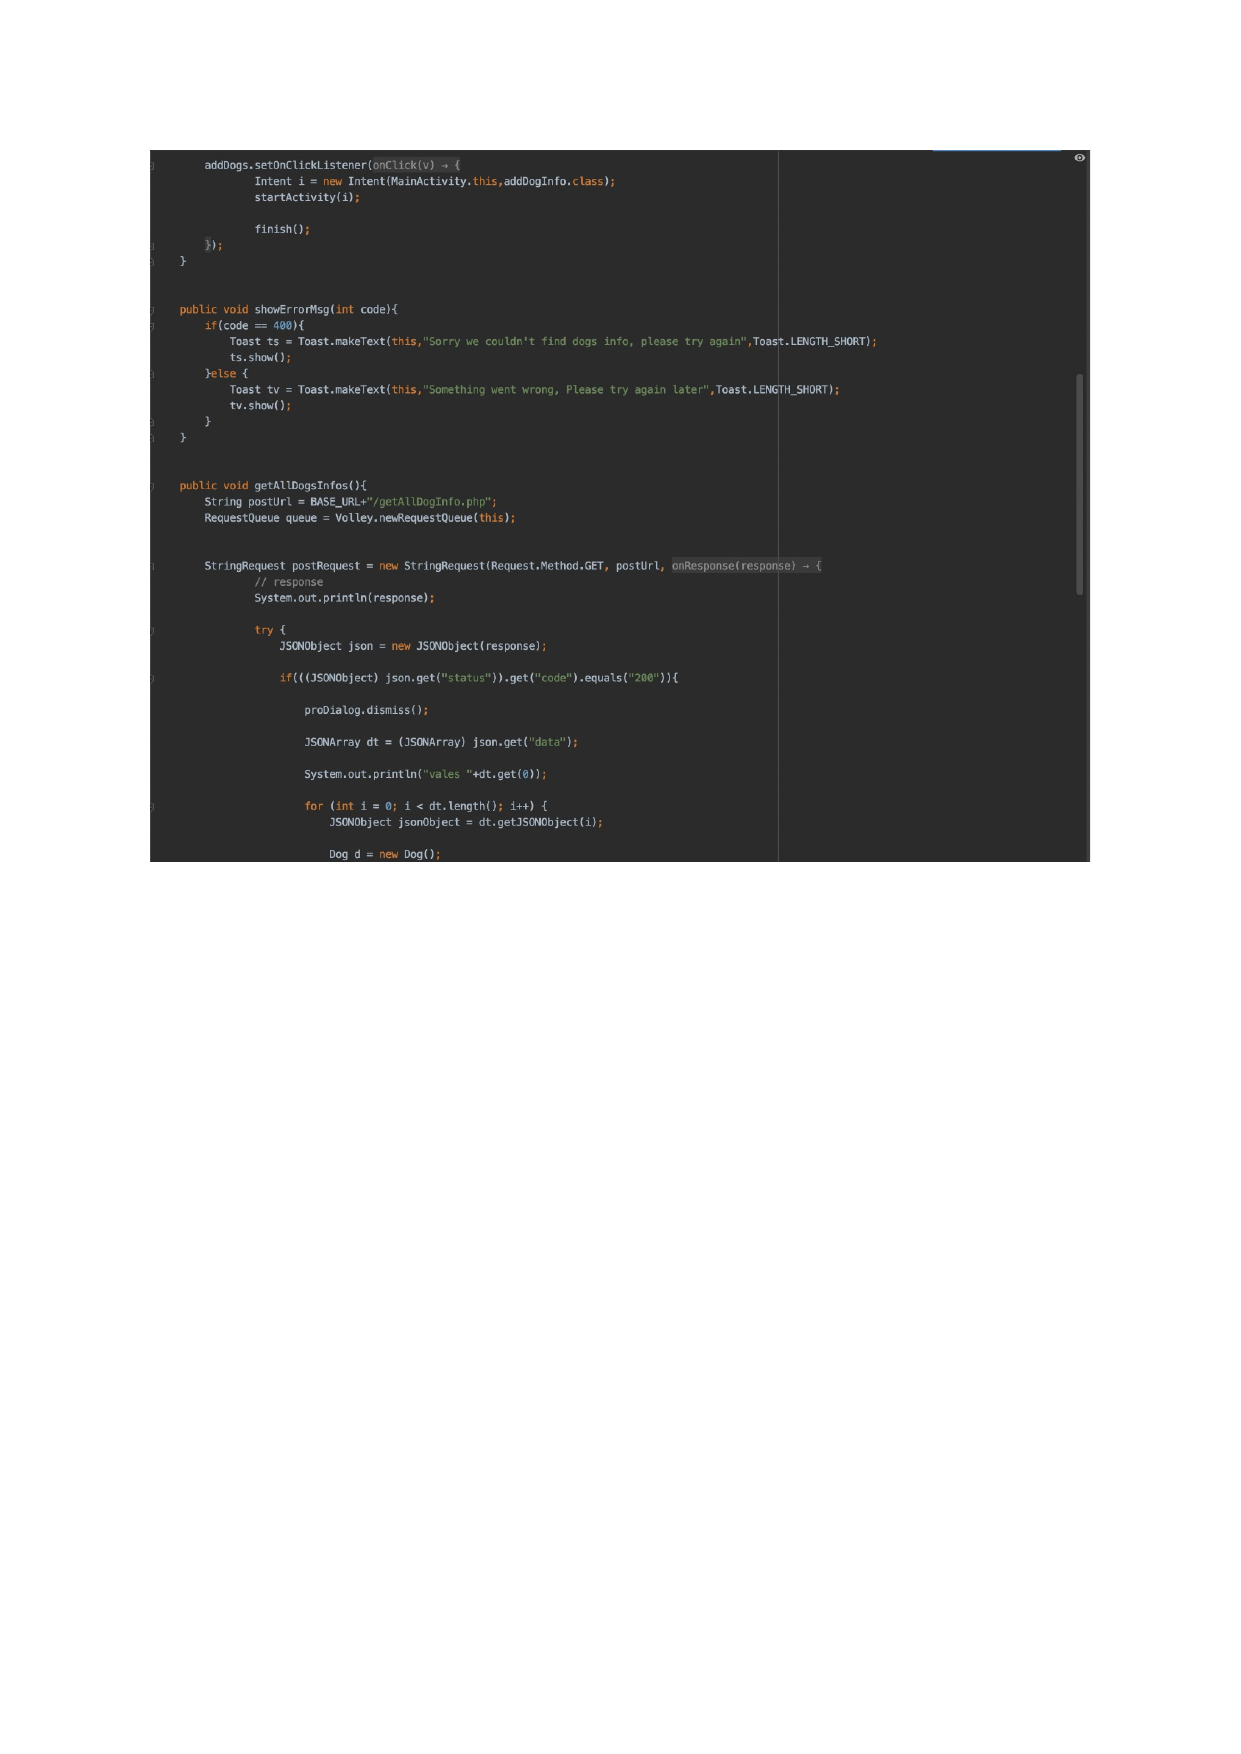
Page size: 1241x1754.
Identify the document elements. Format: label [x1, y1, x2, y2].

picture [150, 150, 1091, 862]
